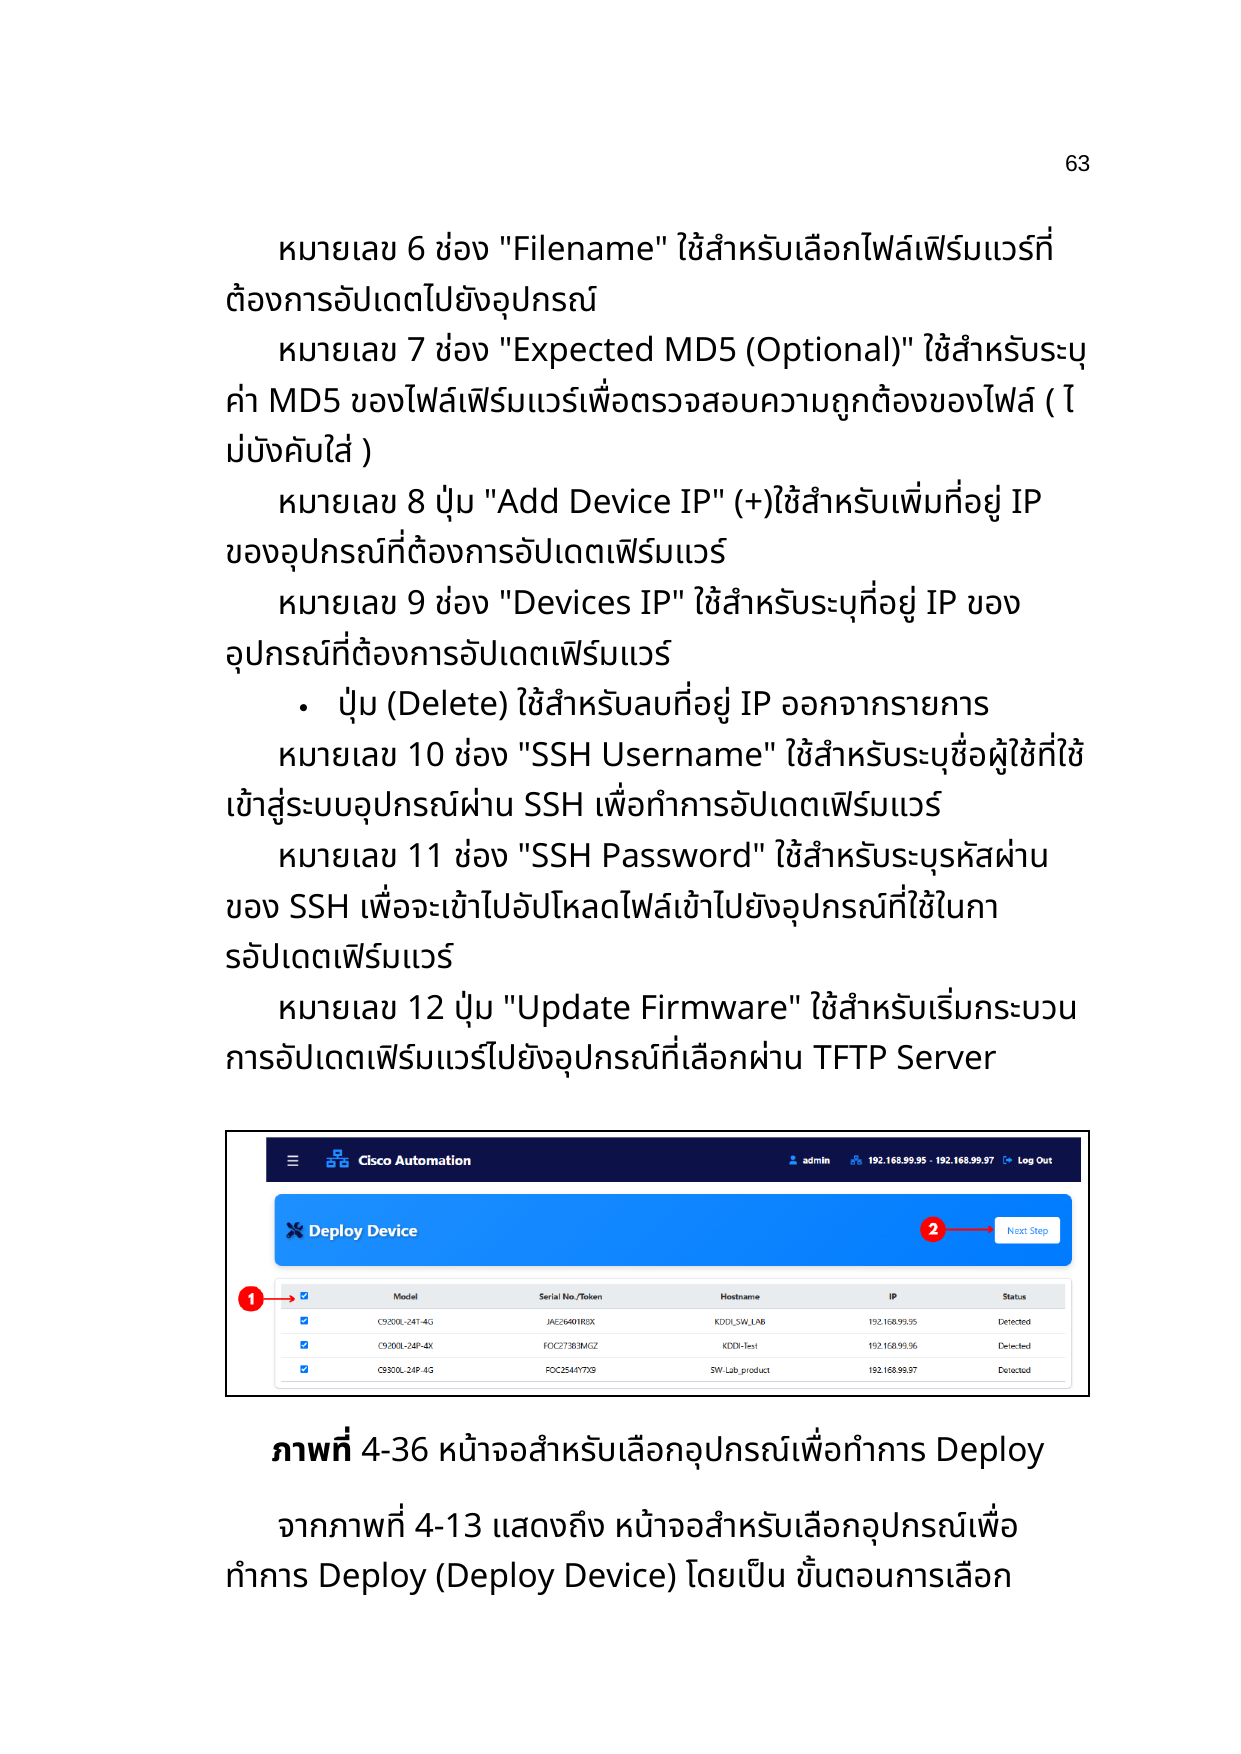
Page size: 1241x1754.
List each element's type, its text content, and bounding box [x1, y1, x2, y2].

text หมายเลข 11 ช่อง "SSH Password" ใช้สำหรับระบุรหัสผ่านของ SSH เพื่อจะเข้าไปอัปโหลดไฟล์เข้าไปยังอุปกรณ์ที่ใช้ในการอัปเดตเฟิร์มแวร์ [225, 832, 1090, 983]
picture [227, 1132, 1088, 1395]
text หมายเลข 12 ปุ่ม "Update Firmware" ใช้สำหรับเริ่มกระบวนการอัปเดตเฟิร์มแวร์ไปยังอุปกรณ์ที่เลือกผ่าน TFTP Server [225, 983, 1090, 1085]
list ปุ่ม (Delete) ใช้สำหรับลบที่อยู่ IP ออกจากรายการ [300, 680, 1090, 731]
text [225, 1501, 1090, 1603]
text หมายเลข 7 ช่อง "Expected MD5 (Optional)" ใช้สำหรับระบุค่า MD5 ของไฟล์เฟิร์มแวร์เพื่อตรวจสอบความถูกต้องของไฟล์ ( ไม่บังคับใส่ ) [225, 326, 1090, 478]
text หมายเลข 8 ปุ่ม "Add Device IP" (+)ใช้สำหรับเพิ่มที่อยู่ IP ของอุปกรณ์ที่ต้องการอัปเดตเฟิร์มแวร์ [225, 478, 1090, 579]
text หมายเลข 9 ช่อง "Devices IP" ใช้สำหรับระบุที่อยู่ IP ของอุปกรณ์ที่ต้องการอัปเดตเฟิร์มแวร์ [225, 579, 1090, 680]
text หมายเลข 10 ช่อง "SSH Username" ใช้สำหรับระบุชื่อผู้ใช้ที่ใช้เข้าสู่ระบบอุปกรณ์ผ่าน SSH เพื่อทำการอัปเดตเฟิร์มแวร์ [225, 731, 1090, 832]
text หมายเลข 6 ช่อง "Filename" ใช้สำหรับเลือกไฟล์เฟิร์มแวร์ที่ต้องการอัปเดตไปยังอุปกรณ์ [225, 225, 1090, 326]
